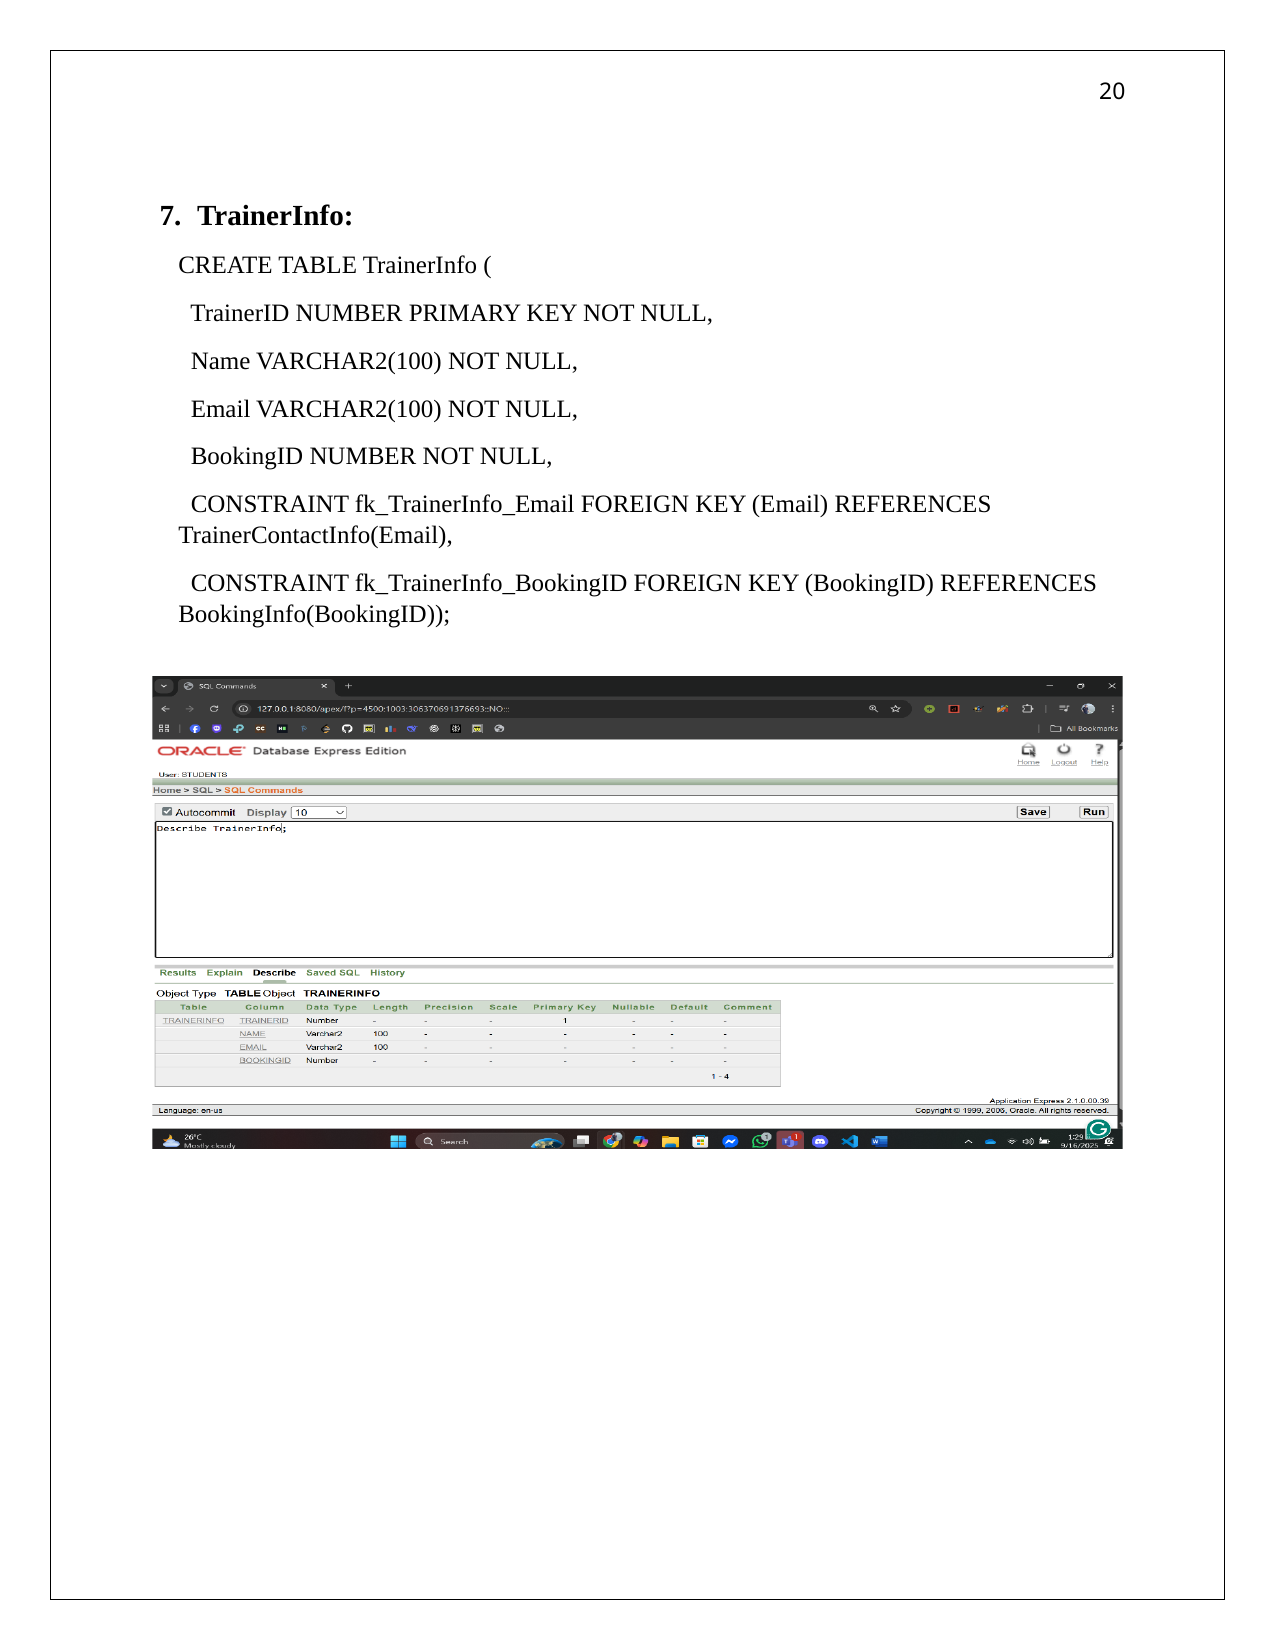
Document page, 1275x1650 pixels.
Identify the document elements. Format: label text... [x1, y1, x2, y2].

picture [150, 676, 1122, 1147]
text Name VARCHAR2(100) NOT NULL, [178, 346, 1125, 375]
text CREATE TABLE TrainerInfo ( [178, 251, 1125, 279]
list TrainerInfo: [159, 198, 1125, 231]
text CONSTRAINT fk_TrainerInfo_Email FOREIGN KEY (Email) REFERENCES TrainerContactInfo(Email), [178, 489, 1125, 549]
text TrainerID NUMBER PRIMARY KEY NOT NULL, [178, 298, 1125, 327]
text BookingID NUMBER NOT NULL, [178, 441, 1125, 470]
text CONSTRAINT fk_TrainerInfo_BookingID FOREIGN KEY (BookingID) REFERENCES BookingInfo(BookingID)); [178, 568, 1125, 628]
text Email VARCHAR2(100) NOT NULL, [178, 394, 1125, 422]
